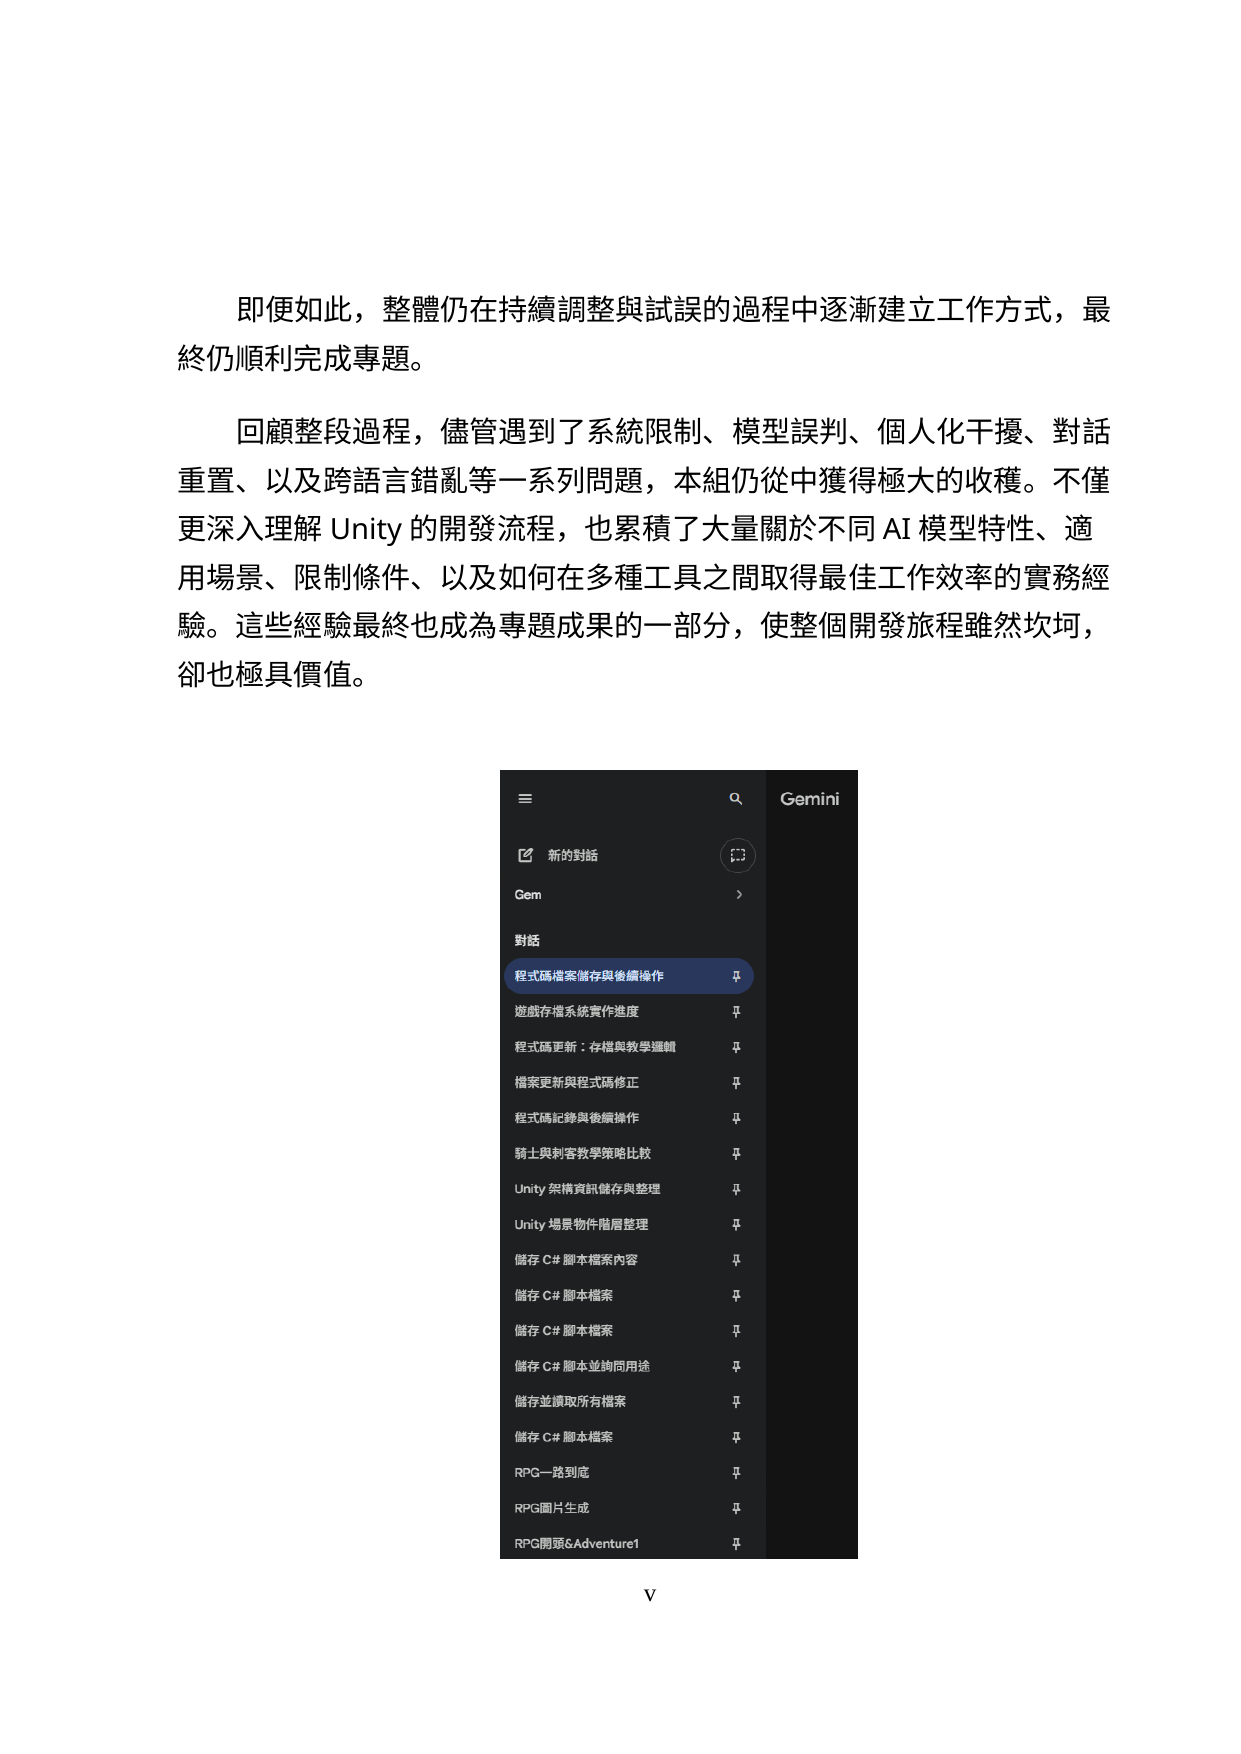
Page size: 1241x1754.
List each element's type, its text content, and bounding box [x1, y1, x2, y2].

text 即便如此，整體仍在持續調整與試誤的過程中逐漸建立工作方式，最終仍順利完成專題。 [177, 287, 1122, 377]
text 回顧整段過程，儘管遇到了系統限制、模型誤判、個人化干擾、對話重置、以及跨語言錯亂等一系列問題，本組仍從中獲得極大的收穫。不僅更深入理解 Unity 的開發流程，也累積了大量關於不同 AI 模型特性、適用場景、限制條件、以及如何在多種工具之間取得最佳工作效率的實務經驗。這些經驗最終也成為專題成果的一部分，使整個開發旅程雖然坎坷，卻也極具價值。 [177, 409, 1122, 694]
picture [500, 770, 858, 1559]
